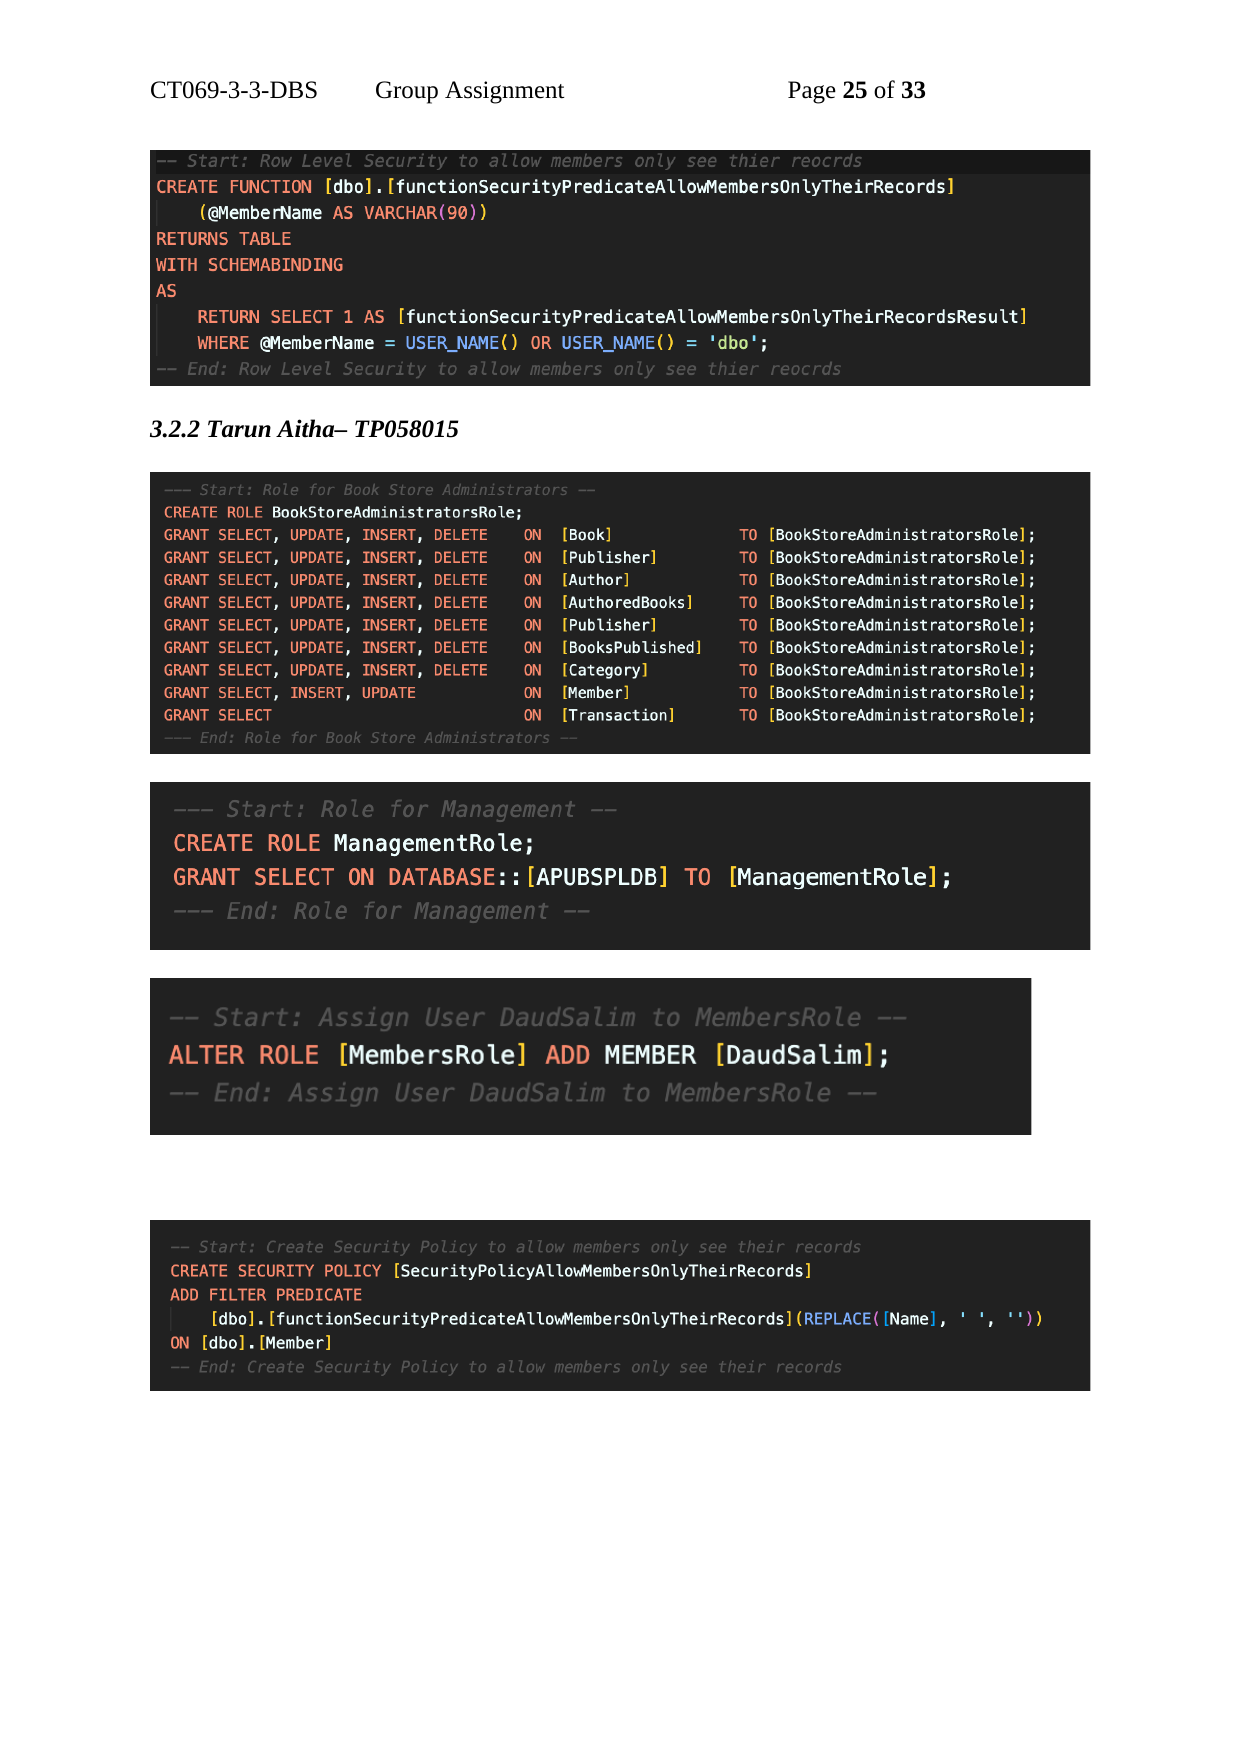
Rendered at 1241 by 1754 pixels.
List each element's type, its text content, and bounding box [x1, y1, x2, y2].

picture [150, 782, 1091, 950]
picture [150, 978, 1032, 1135]
picture [150, 150, 1091, 386]
picture [150, 1220, 1091, 1391]
subtitle 3.2.2 Tarun Aitha– TP058015 [150, 414, 1090, 443]
picture [150, 472, 1091, 754]
